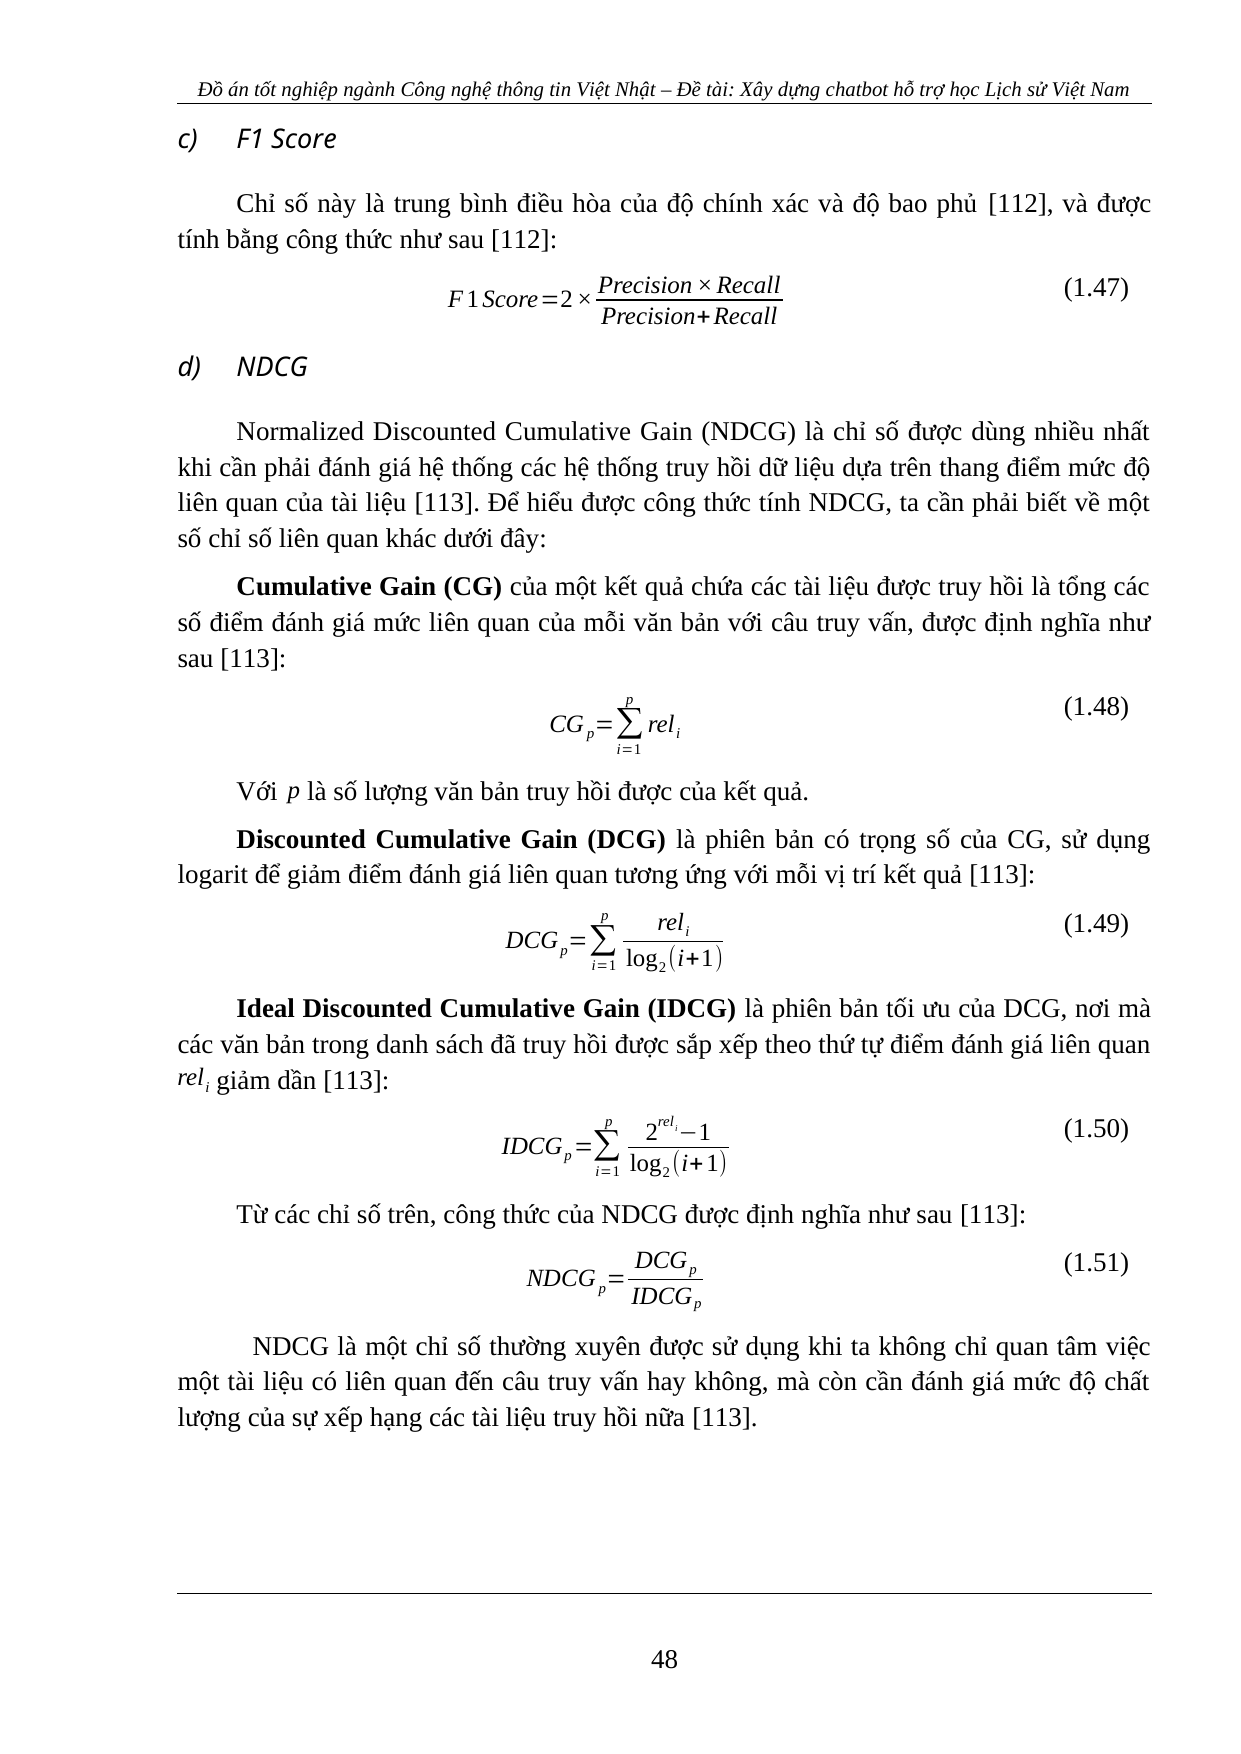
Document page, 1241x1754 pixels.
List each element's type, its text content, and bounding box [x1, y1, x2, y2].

text NDCG là một chỉ số thường xuyên được sử dụng khi ta không chỉ quan tâm việc một tài liệu có liên quan đến câu truy vấn hay không, mà còn cần đánh giá mức độ chất lượng của sự xếp hạng các tài liệu truy hồi nữa . [177, 1330, 1152, 1432]
table_header [177, 690, 1052, 762]
subtitle NDCG [177, 347, 1152, 384]
text Discounted Cumulative Gain (DCG) là phiên bản có trọng số của CG, sử dụng logarit để giảm điểm đánh giá liên quan tương ứng với mỗi vị trí kết quả : [177, 823, 1152, 890]
table_header (1.49) [1052, 907, 1152, 980]
text Chỉ số này là trung bình điều hòa của độ chính xác và độ bao phủ , và được tính bằng công thức như sau : [177, 187, 1152, 254]
table_header (1.51) [1052, 1246, 1152, 1317]
table_header (1.48) [1052, 690, 1152, 762]
table_header (1.47) [1052, 271, 1152, 335]
table_header [177, 1113, 1052, 1186]
text Normalized Discounted Cumulative Gain (NDCG) là chỉ số được dùng nhiều nhất khi cần phải đánh giá hệ thống các hệ thống truy hồi dữ liệu dựa trên thang điểm mức độ liên quan của tài liệu . Để hiểu được công thức tính NDCG, ta cần phải biết về một số chỉ số liên quan khác dưới đây: [177, 415, 1152, 553]
table_header (1.50) [1052, 1113, 1152, 1186]
table_header [177, 907, 1052, 980]
table_header [177, 1246, 1052, 1317]
text Ideal Discounted Cumulative Gain (IDCG) là phiên bản tối ưu của DCG, nơi mà các văn bản trong danh sách đã truy hồi được sắp xếp theo thứ tự điểm đánh giá liên quan giảm dần : [177, 992, 1152, 1095]
text Cumulative Gain (CG) của một kết quả chứa các tài liệu được truy hồi là tổng các số điểm đánh giá mức liên quan của mỗi văn bản với câu truy vấn, được định nghĩa như sau : [177, 571, 1152, 673]
subtitle F1 Score [177, 119, 1152, 156]
text Từ các chỉ số trên, công thức của NDCG được định nghĩa như sau : [177, 1198, 1152, 1229]
text Với là số lượng văn bản truy hồi được của kết quả. [177, 774, 1152, 806]
table_header [177, 271, 1052, 335]
